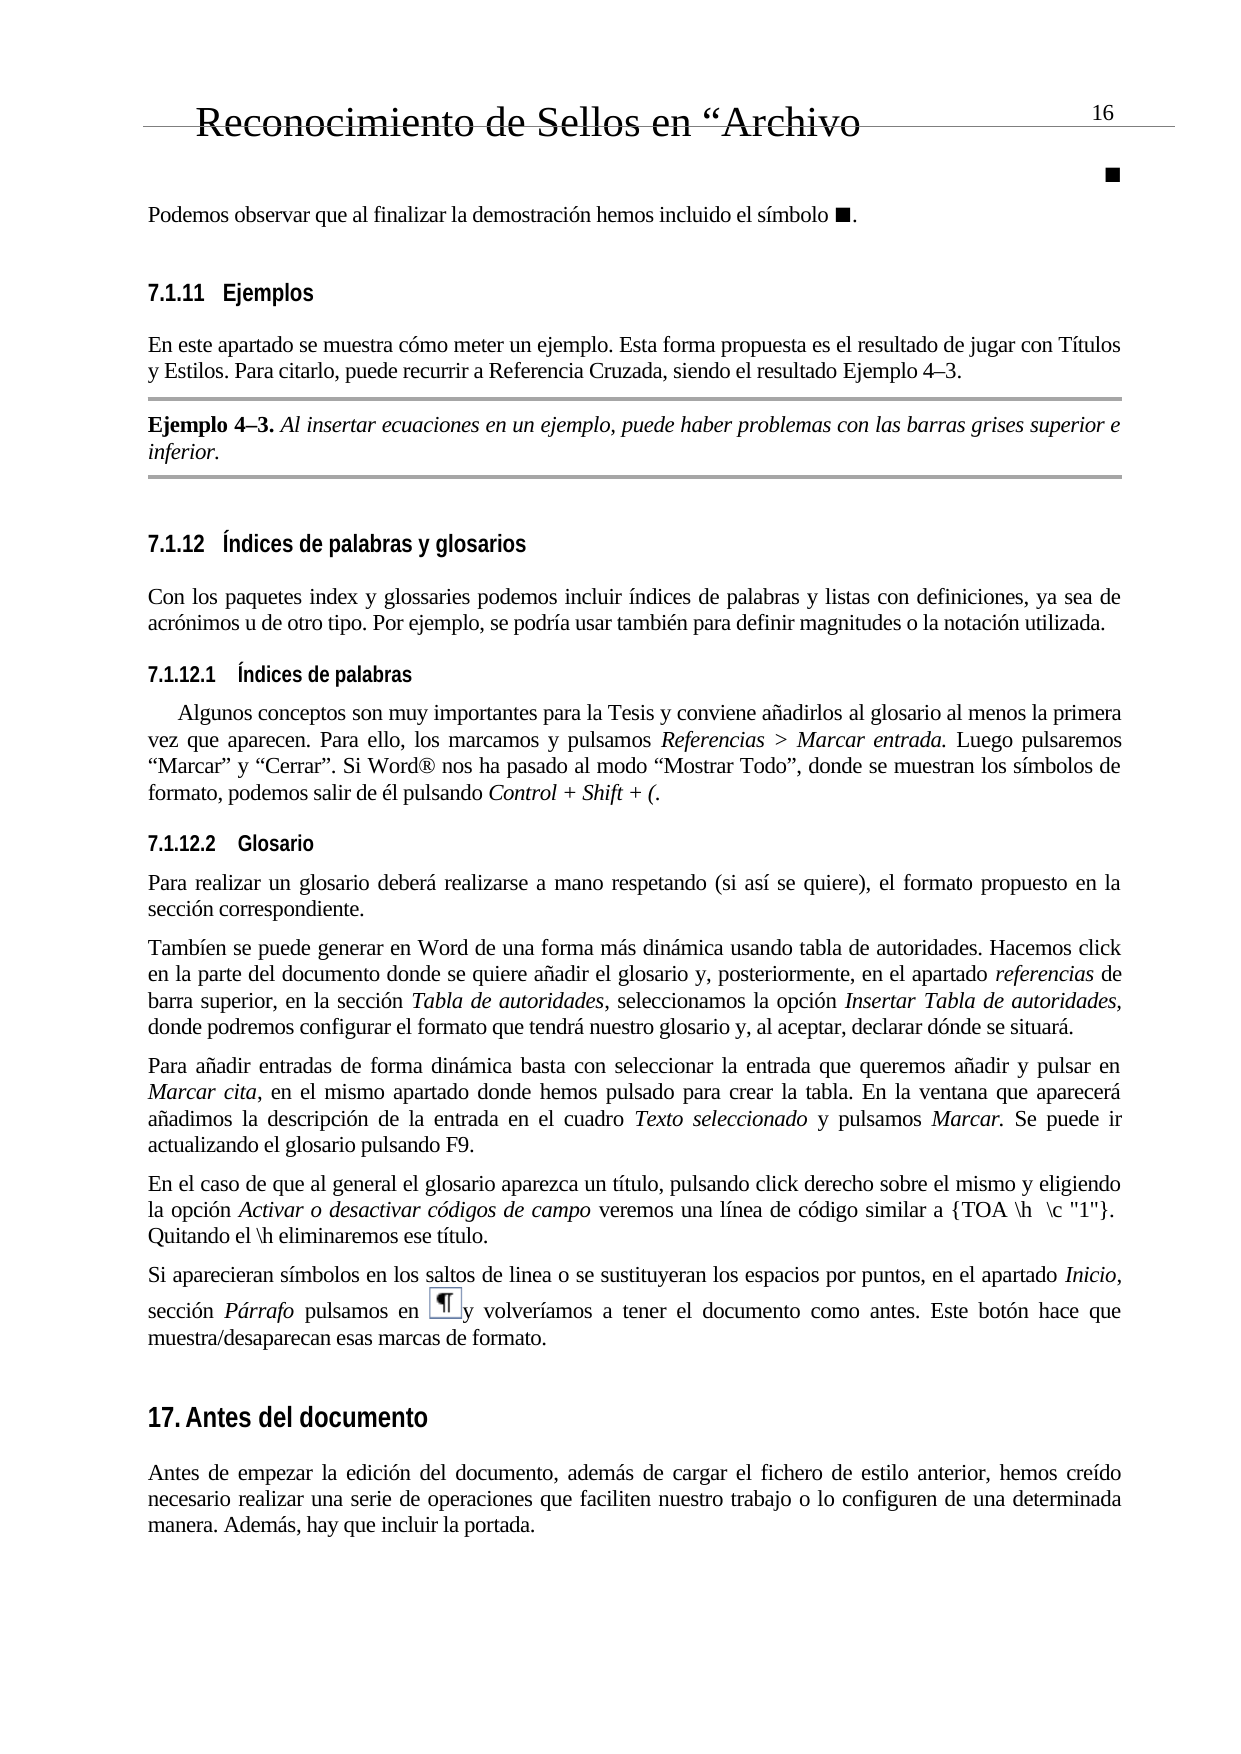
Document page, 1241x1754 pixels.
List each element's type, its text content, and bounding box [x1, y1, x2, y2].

text Con los paquetes index y glossaries podemos incluir índices de palabras y listas con definiciones, ya sea de acrónimos u de otro tipo. Por ejemplo, se podría usar también para definir magnitudes o la notación utilizada. [148, 583, 1122, 636]
text En el caso de que al general el glosario aparezca un título, pulsando click derecho sobre el mismo y eligiendo la opción Activar o desactivar códigos de campo veremos una línea de código similar a {TOA \h \c "1"}. Quitando el \h eliminaremos ese título. [148, 1170, 1122, 1249]
text Para añadir entradas de forma dinámica basta con seleccionar la entrada que queremos añadir y pulsar en Marcar cita, en el mismo apartado donde hemos pulsado para crear la tabla. En la ventana que aparecerá añadimos la descripción de la entrada en el cuadro Texto seleccionado y pulsamos Marcar. Se puede ir actualizando el glosario pulsando F9. [148, 1052, 1122, 1157]
text Tambíen se puede generar en Word de una forma más dinámica usando tabla de autoridades. Hacemos click en la parte del documento donde se quiere añadir el glosario y, posteriormente, en el apartado referencias de barra superior, en la sección Tabla de autoridades, seleccionamos la opción Insertar Tabla de autoridades, donde podremos configurar el formato que tendrá nuestro glosario y, al aceptar, declarar dónde se situará. [148, 934, 1122, 1039]
text ∎ [148, 160, 1122, 187]
subtitle Glosario [148, 830, 1122, 856]
subtitle Ejemplos [148, 277, 1123, 306]
text Antes de empezar la edición del documento, además de cargar el fichero de estilo anterior, hemos creído necesario realizar una serie de operaciones que faciliten nuestro trabajo o lo configuren de una determinada manera. Además, hay que incluir la portada. [148, 1459, 1122, 1538]
text Podemos observar que al finalizar la demostración hemos incluido el símbolo ∎. [148, 200, 1122, 227]
subtitle Antes del documento [148, 1400, 1122, 1434]
text Algunos conceptos son muy importantes para la Tesis y conviene añadirlos al glosario al menos la primera vez que aparecen. Para ello, los marcamos y pulsamos Referencias > Marcar entrada. Luego pulsaremos “Marcar” y “Cerrar”. Si Word® nos ha pasado al modo “Mostrar Todo”, donde se muestran los símbolos de formato, podemos salir de él pulsando Control + Shift + (. [148, 699, 1122, 805]
picture [429, 1287, 463, 1319]
subtitle Índices de palabras y glosarios [148, 529, 1123, 558]
subtitle Índices de palabras [148, 661, 1122, 687]
text Para realizar un glosario deberá realizarse a mano respetando (si así se quiere), el formato propuesto en la sección correspondiente. [148, 869, 1122, 921]
text Si aparecieran símbolos en los saltos de linea o se sustituyeran los espacios por puntos, en el apartado Inicio, sección Párrafo pulsamos en y volveríamos a tener el documento como antes. Este botón hace que muestra/desaparecan esas marcas de formato. [148, 1261, 1122, 1350]
